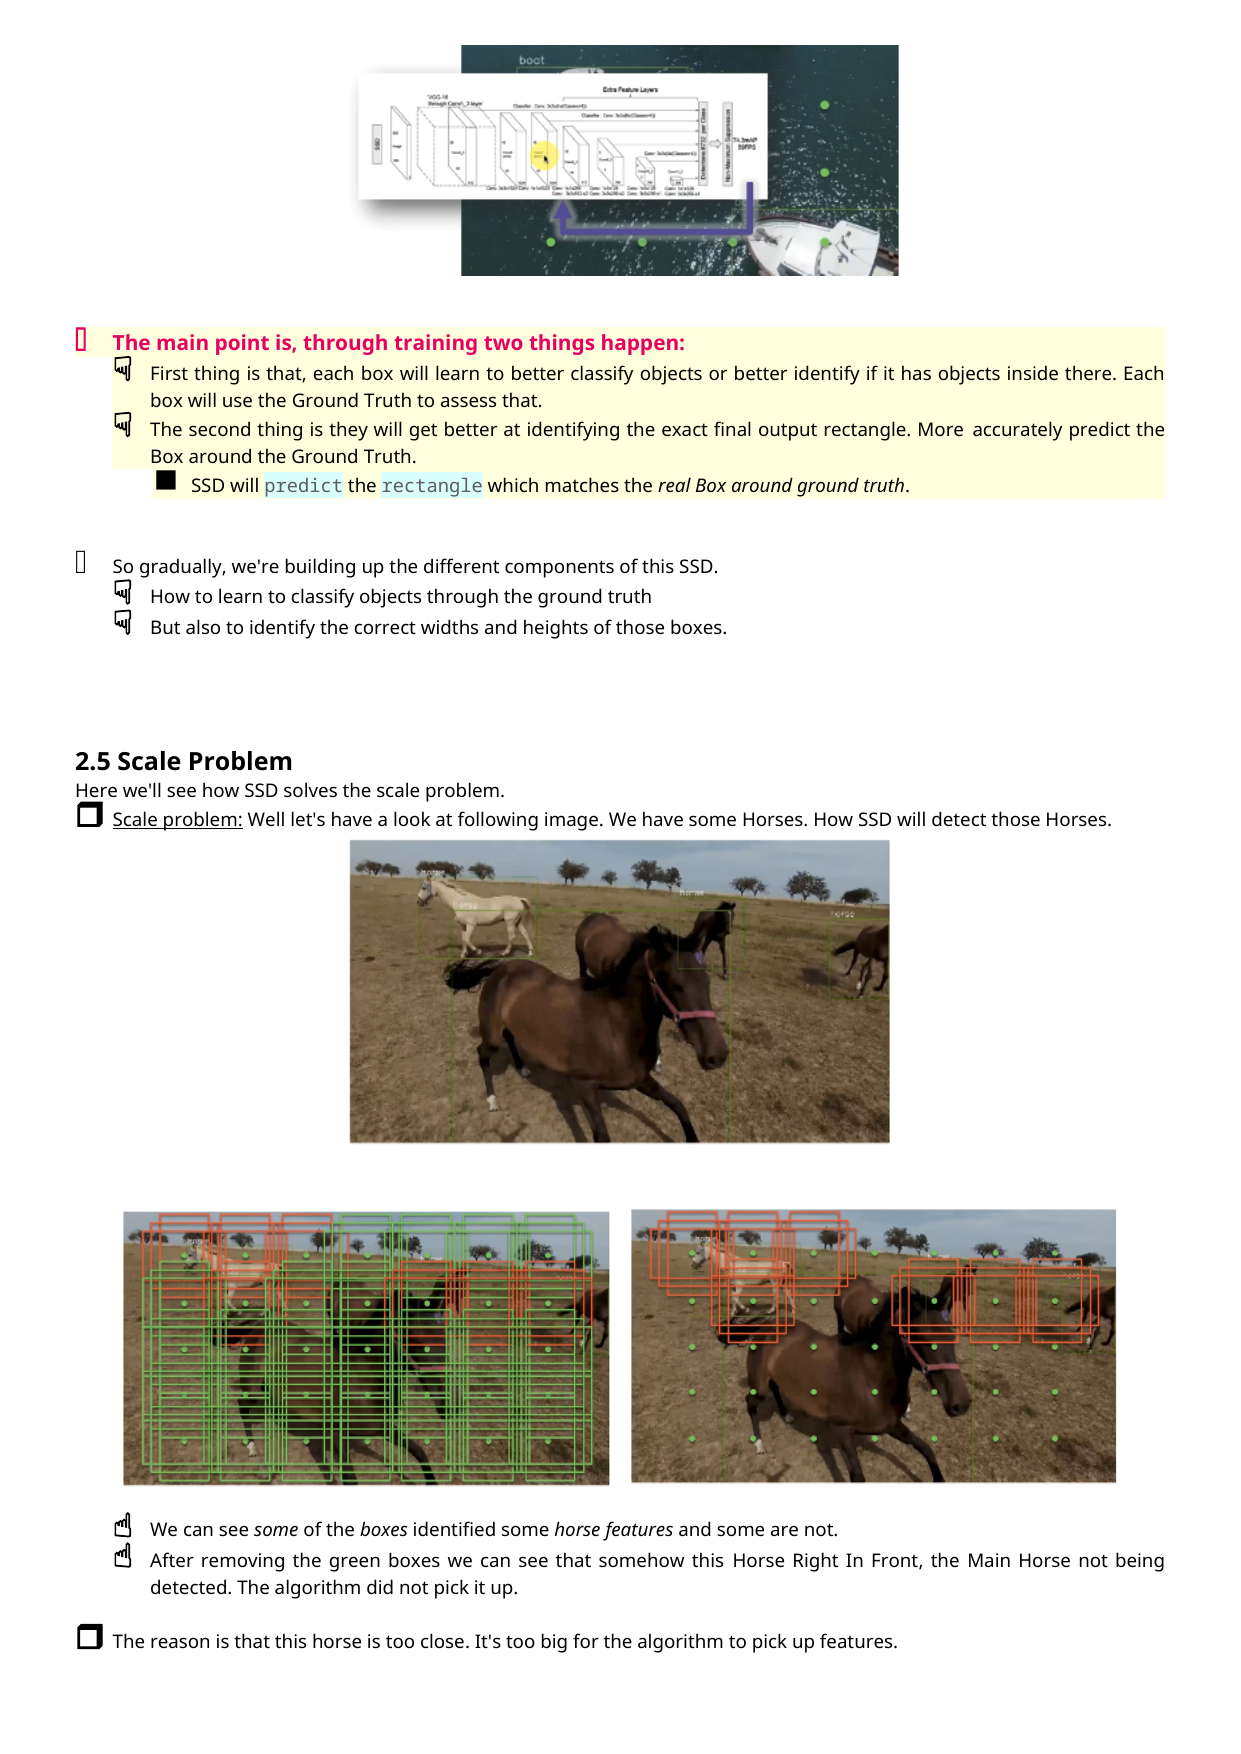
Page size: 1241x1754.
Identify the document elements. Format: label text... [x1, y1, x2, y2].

text 2.5 Scale Problem [75, 743, 1165, 777]
list We can see some of the boxes identified some horse features and some are not. [112, 1514, 1165, 1544]
list After removing the green boxes we can see that somehow this Horse Right In Front, the Main Horse not being detected. The algorithm did not pick it up. [112, 1544, 1165, 1600]
picture [117, 1204, 616, 1489]
list Scale problem: Well let's have a look at following image. We have some Horses. How SSD will detect those Horses. [75, 803, 1165, 833]
picture [340, 833, 900, 1153]
list The second thing is they will get better at identifying the exact final output rectangle. More accurately predict the Box around the Ground Truth. [112, 413, 1165, 469]
list So gradually, we're building up the different components of this SSD. [75, 550, 1165, 581]
list The reason is that this horse is too close. It's too big for the algorithm to pick up features. [75, 1625, 1165, 1656]
picture [341, 45, 899, 276]
list The main point is, through training two things happen: [75, 327, 1165, 357]
list How to learn to classify objects through the ground truth [112, 581, 1165, 611]
picture [625, 1203, 1123, 1489]
list SSD will predict the rectangle which matches the real Box around ground truth. [153, 469, 1165, 499]
list But also to identify the correct widths and heights of those boxes. [112, 611, 1165, 641]
list First thing is that, each box will learn to better classify objects or better identify if it has objects inside there. Each box will use the Ground Truth to assess that. [112, 357, 1165, 413]
text Here we'll see how SSD solves the scale problem. [75, 777, 1165, 803]
